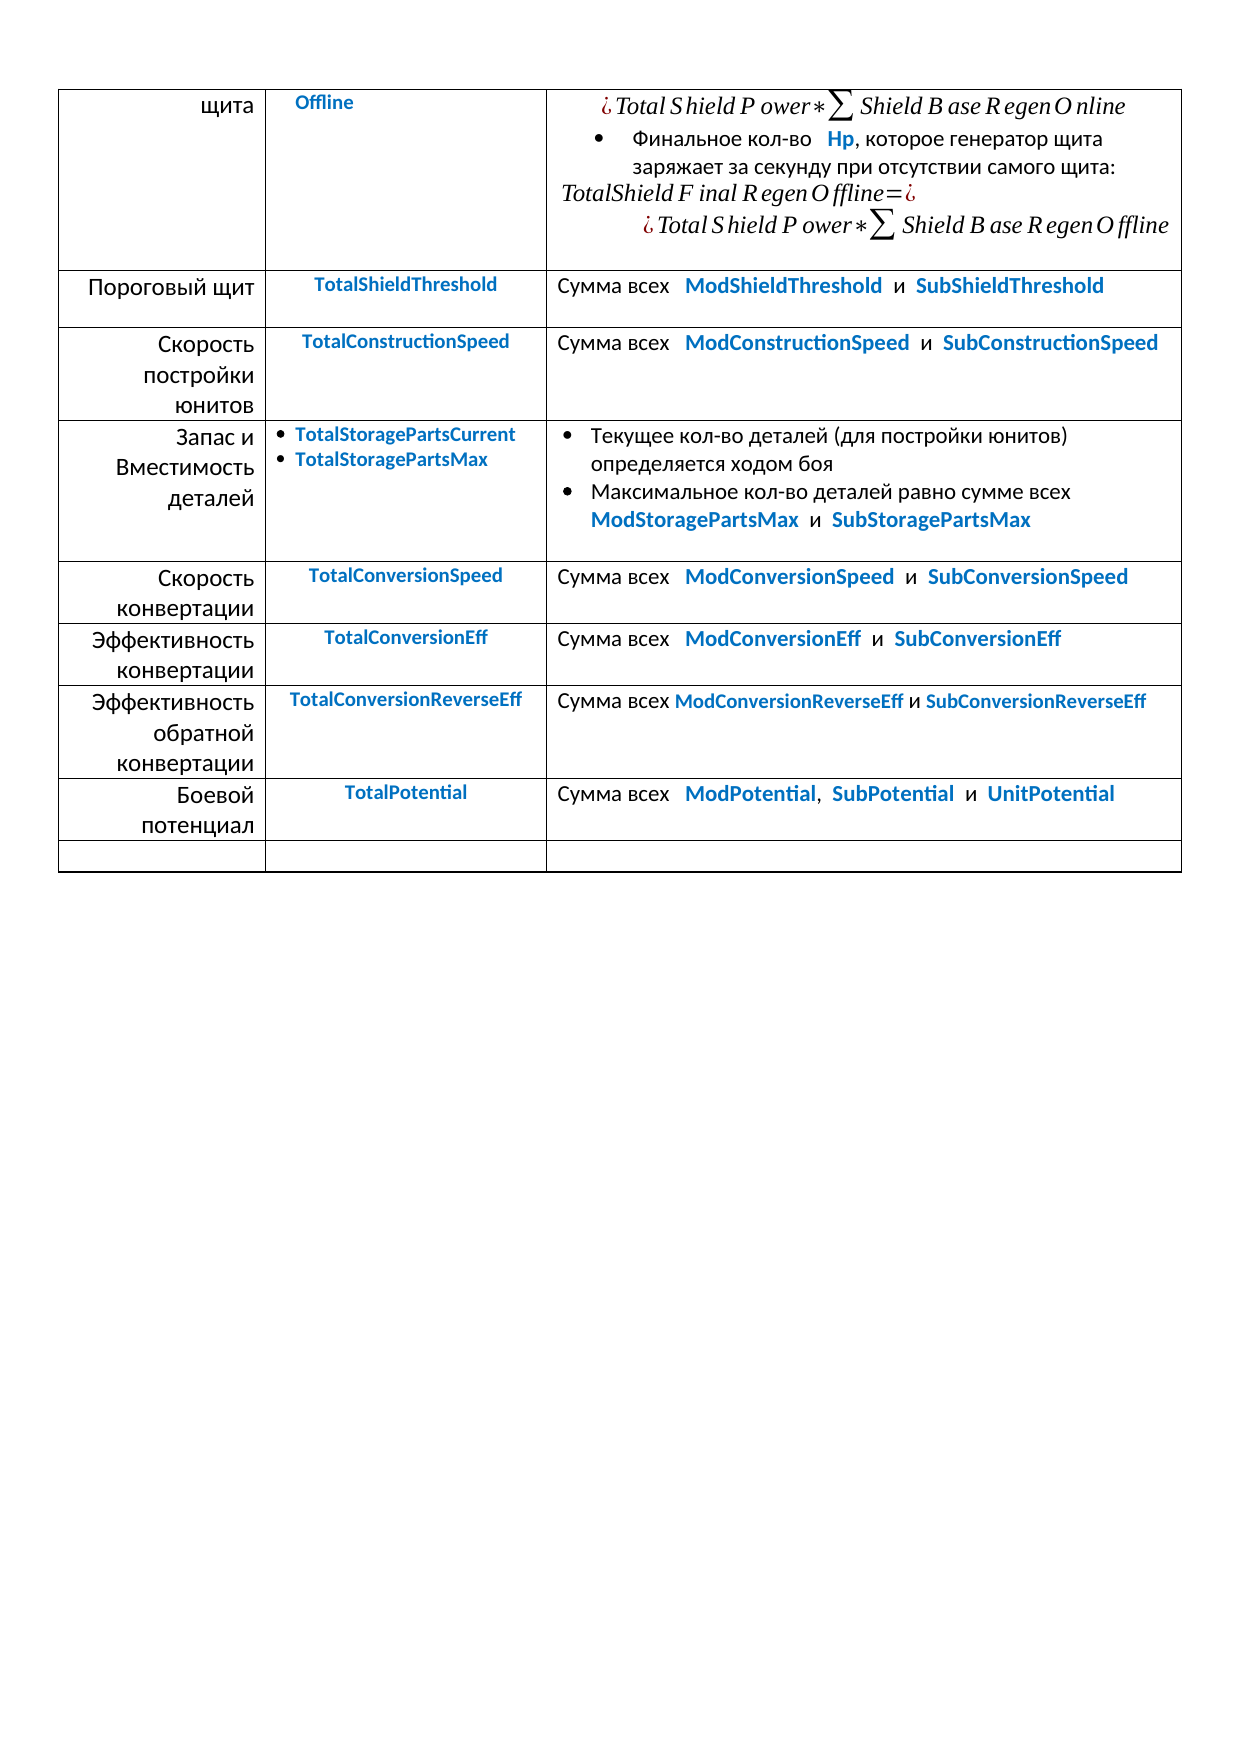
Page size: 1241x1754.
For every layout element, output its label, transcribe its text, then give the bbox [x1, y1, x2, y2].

table_cell Скорость постройки юнитов [59, 328, 265, 420]
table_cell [59, 90, 265, 270]
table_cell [547, 90, 1181, 270]
table_cell TotalStoragePartsCurrent TotalStoragePartsMax [266, 421, 546, 561]
table_cell TotalConversionSpeed [266, 562, 546, 623]
table_cell Эффективность обратной конвертации [59, 686, 265, 778]
table_cell [59, 841, 265, 871]
table_cell TotalShieldThreshold [266, 271, 546, 327]
table_cell Сумма всех ModConversionReverseEff и SubConversionReverseEff [547, 686, 1181, 778]
table_cell TotalConstructionSpeed [266, 328, 546, 420]
table_cell Скорость конвертации [59, 562, 265, 623]
table_cell Запас и Вместимость деталей [59, 421, 265, 561]
table_cell TotalConversionReverseEff [266, 686, 546, 778]
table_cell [266, 90, 546, 270]
table_cell Сумма всех ModConversionEff и SubConversionEff [547, 624, 1181, 685]
table_cell [266, 841, 546, 871]
table_cell Пороговый щит [59, 271, 265, 327]
table_cell Сумма всех ModConversionSpeed и SubConversionSpeed [547, 562, 1181, 623]
table_cell Сумма всех ModPotential, SubPotential и UnitPotential [547, 779, 1181, 840]
table_cell Сумма всех ModConstructionSpeed и SubConstructionSpeed [547, 328, 1181, 420]
table_cell Текущее кол-во деталей (для постройки юнитов) определяется ходом боя Максимальное кол-во деталей равно сумме всех ModStoragePartsMax и SubStoragePartsMax [547, 421, 1181, 561]
table_cell Сумма всех ModShieldThreshold и SubShieldThreshold [547, 271, 1181, 327]
table_cell TotalPotential [266, 779, 546, 840]
table_cell TotalConversionEff [266, 624, 546, 685]
table_cell Эффективность конвертации [59, 624, 265, 685]
table_cell Боевой потенциал [59, 779, 265, 840]
table_cell [547, 841, 1181, 871]
